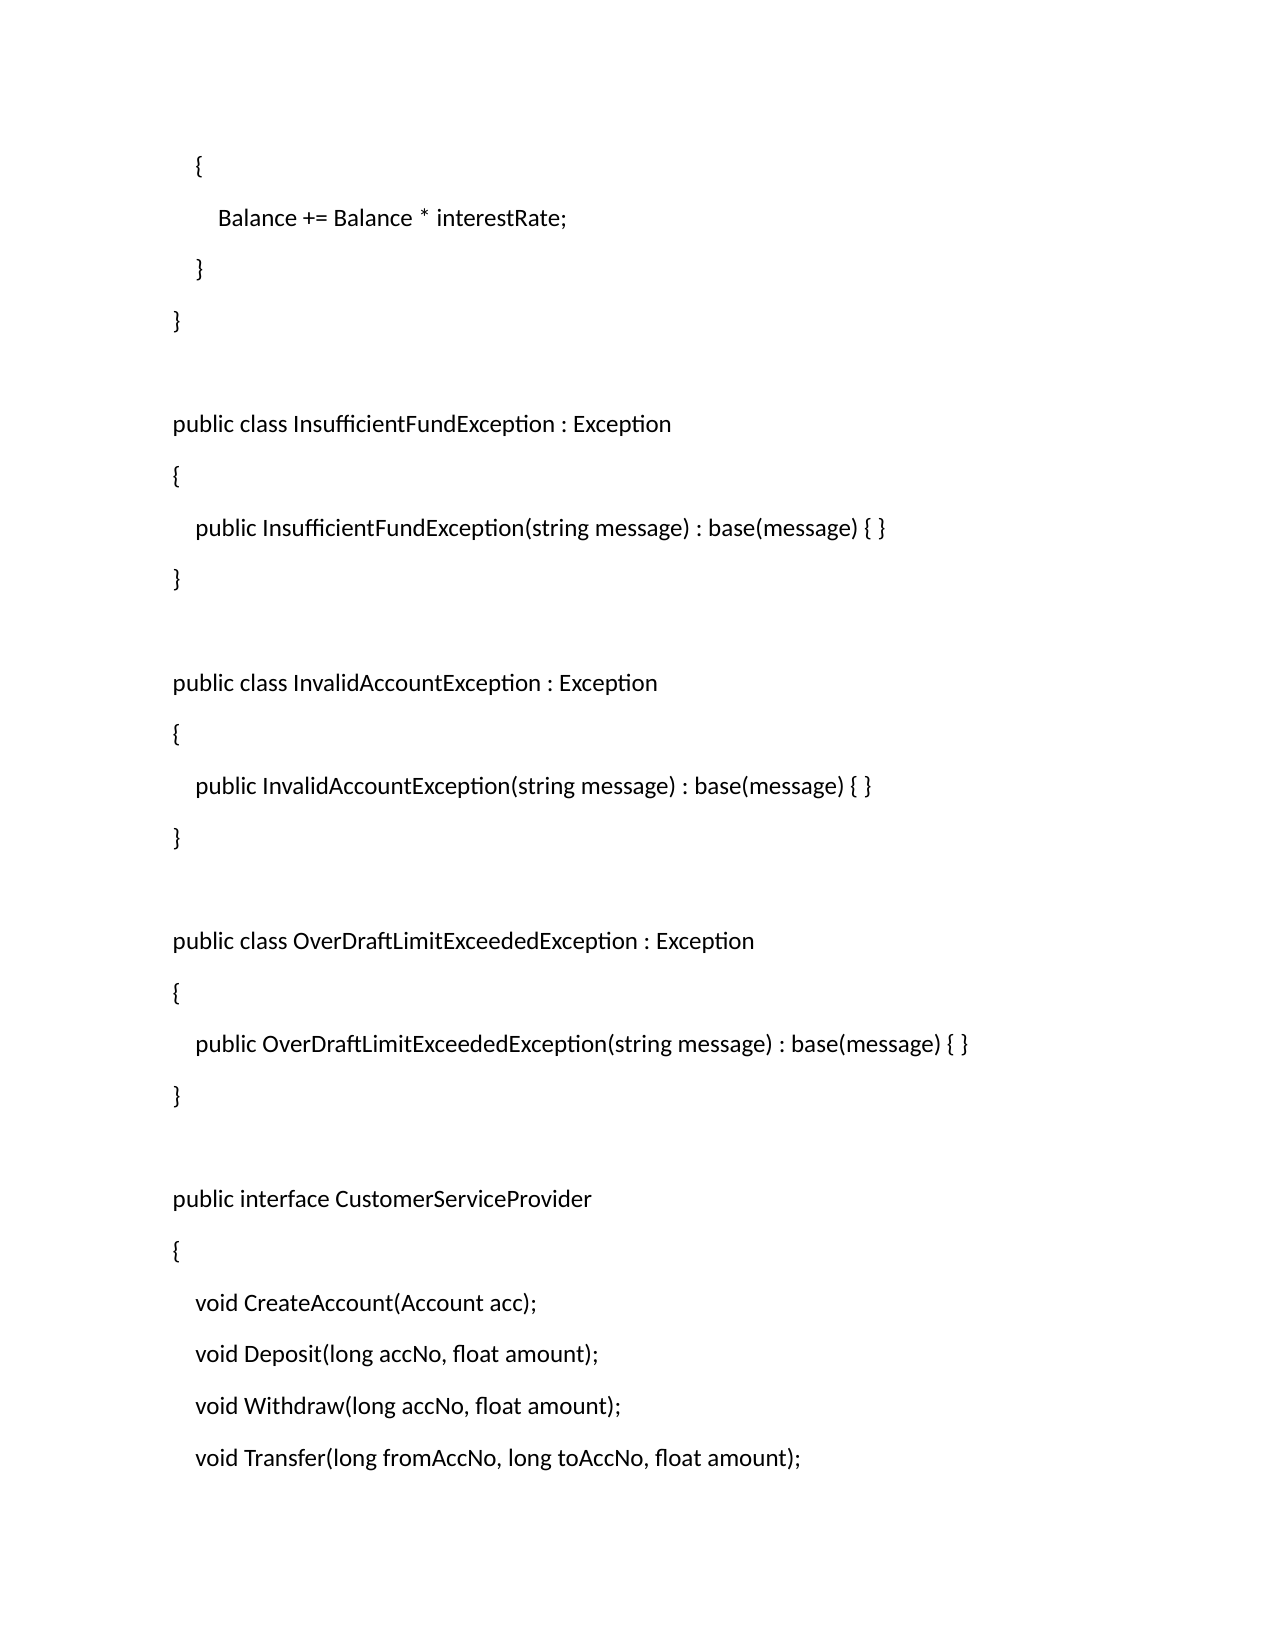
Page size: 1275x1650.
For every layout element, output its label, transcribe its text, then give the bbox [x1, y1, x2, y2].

text } [150, 563, 1125, 594]
text } [150, 253, 1125, 284]
text public OverDraftLimitExceededException(string message) : base(message) { } [150, 1028, 1125, 1059]
text { [150, 150, 1125, 181]
text { [150, 460, 1125, 491]
text public class InvalidAccountException : Exception [150, 667, 1125, 697]
text public InsufficientFundException(string message) : base(message) { } [150, 512, 1125, 542]
text void Transfer(long fromAccNo, long toAccNo, float amount); [150, 1442, 1125, 1472]
text } [150, 822, 1125, 852]
text { [150, 977, 1125, 1007]
text void CreateAccount(Account acc); [150, 1287, 1125, 1317]
text public interface CustomerServiceProvider [150, 1183, 1125, 1214]
text } [150, 1080, 1125, 1111]
text public class InsufficientFundException : Exception [150, 408, 1125, 439]
text void Deposit(long accNo, float amount); [150, 1338, 1125, 1369]
text { [150, 718, 1125, 749]
text public InvalidAccountException(string message) : base(message) { } [150, 770, 1125, 801]
text { [150, 1235, 1125, 1266]
text public class OverDraftLimitExceededException : Exception [150, 925, 1125, 956]
text } [150, 305, 1125, 336]
text void Withdraw(long accNo, float amount); [150, 1390, 1125, 1421]
text Balance += Balance * interestRate; [150, 202, 1125, 232]
